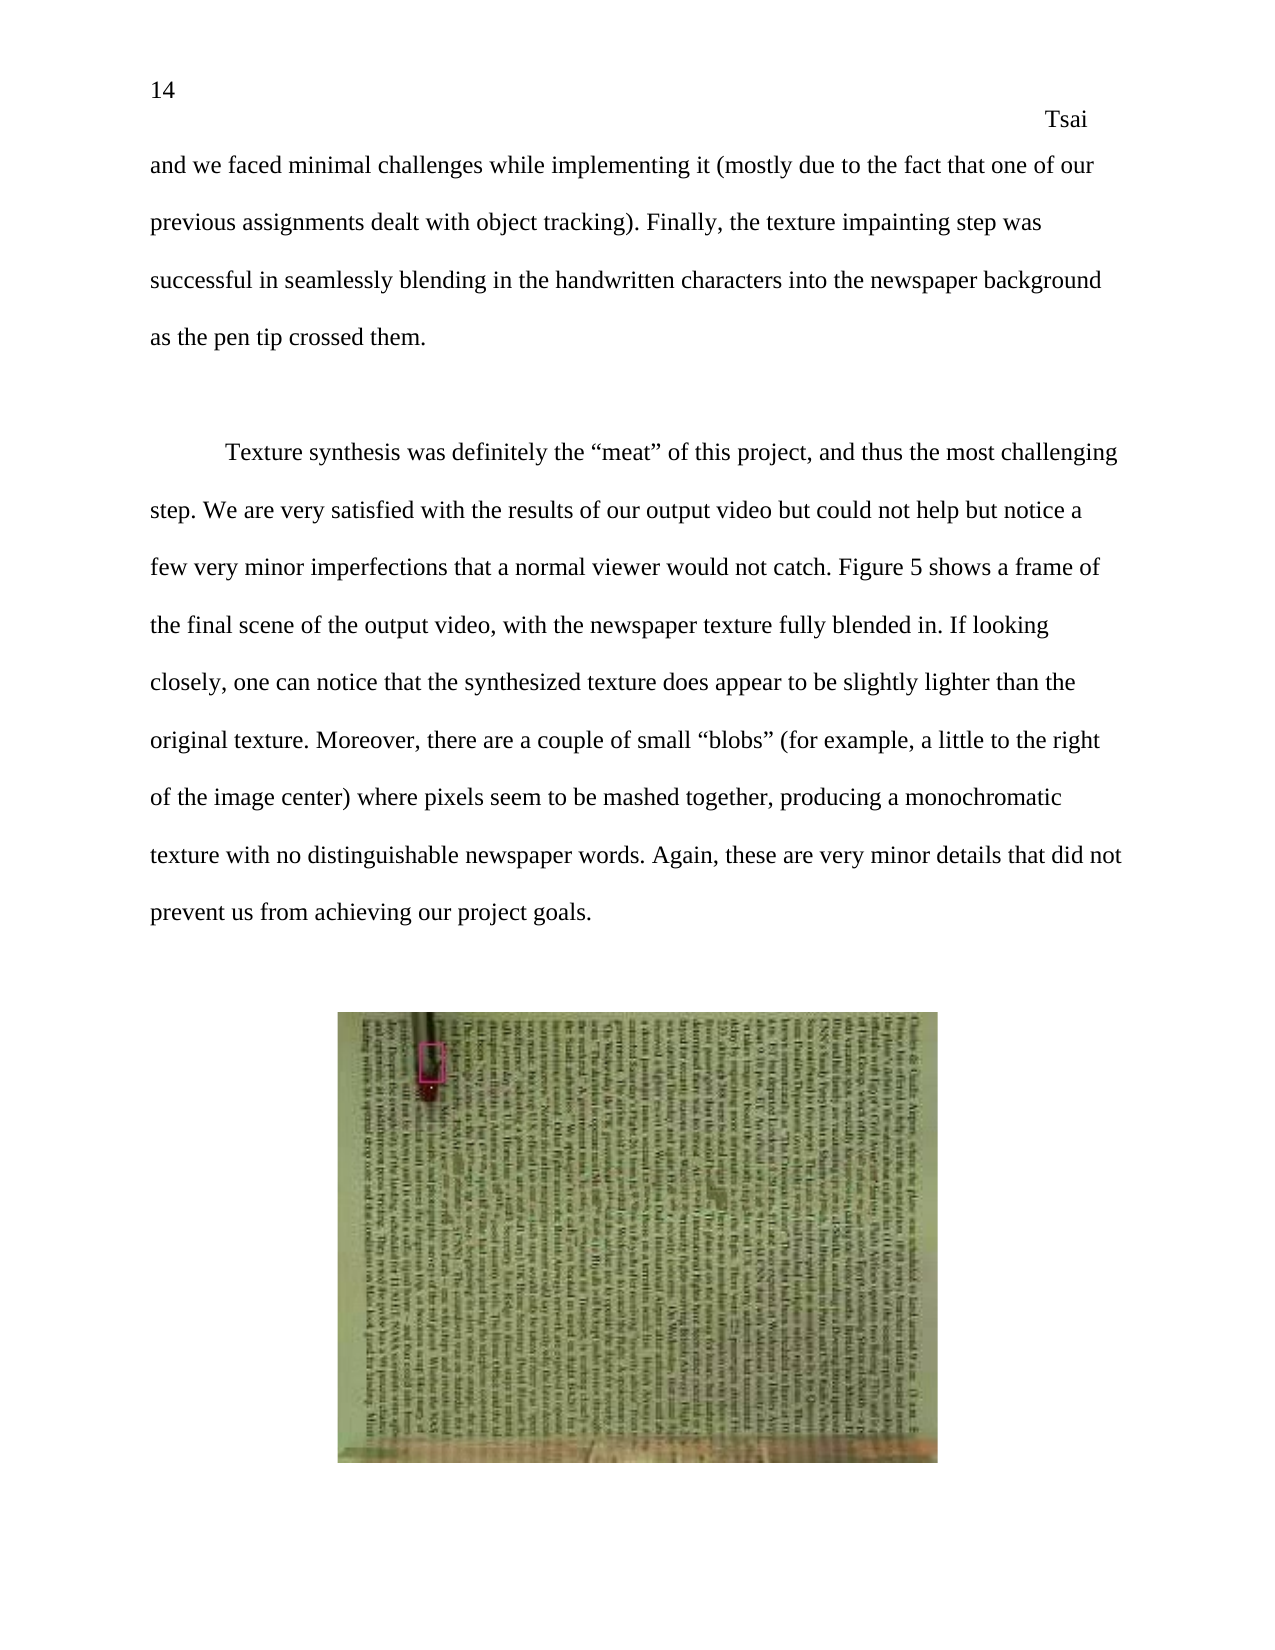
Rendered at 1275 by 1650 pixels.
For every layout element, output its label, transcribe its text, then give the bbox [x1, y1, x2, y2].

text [150, 150, 1125, 351]
text Texture synthesis was definitely the “meat” of this project, and thus the most challenging step. We are very satisfied with the results of our output video but could not help but notice a few very minor imperfections that a normal viewer would not catch. Figure 5 shows a frame of the final scene of the output video, with the newspaper texture fully blended in. If looking closely, one can notice that the synthesized texture does appear to be slightly lighter than the original texture. Moreover, there are a couple of small “blobs” (for example, a little to the right of the image center) where pixels seem to be mashed together, producing a monochromatic texture with no distinguishable newspaper words. Again, these are very minor details that did not prevent us from achieving our project goals. [150, 437, 1125, 926]
picture [337, 1012, 938, 1463]
